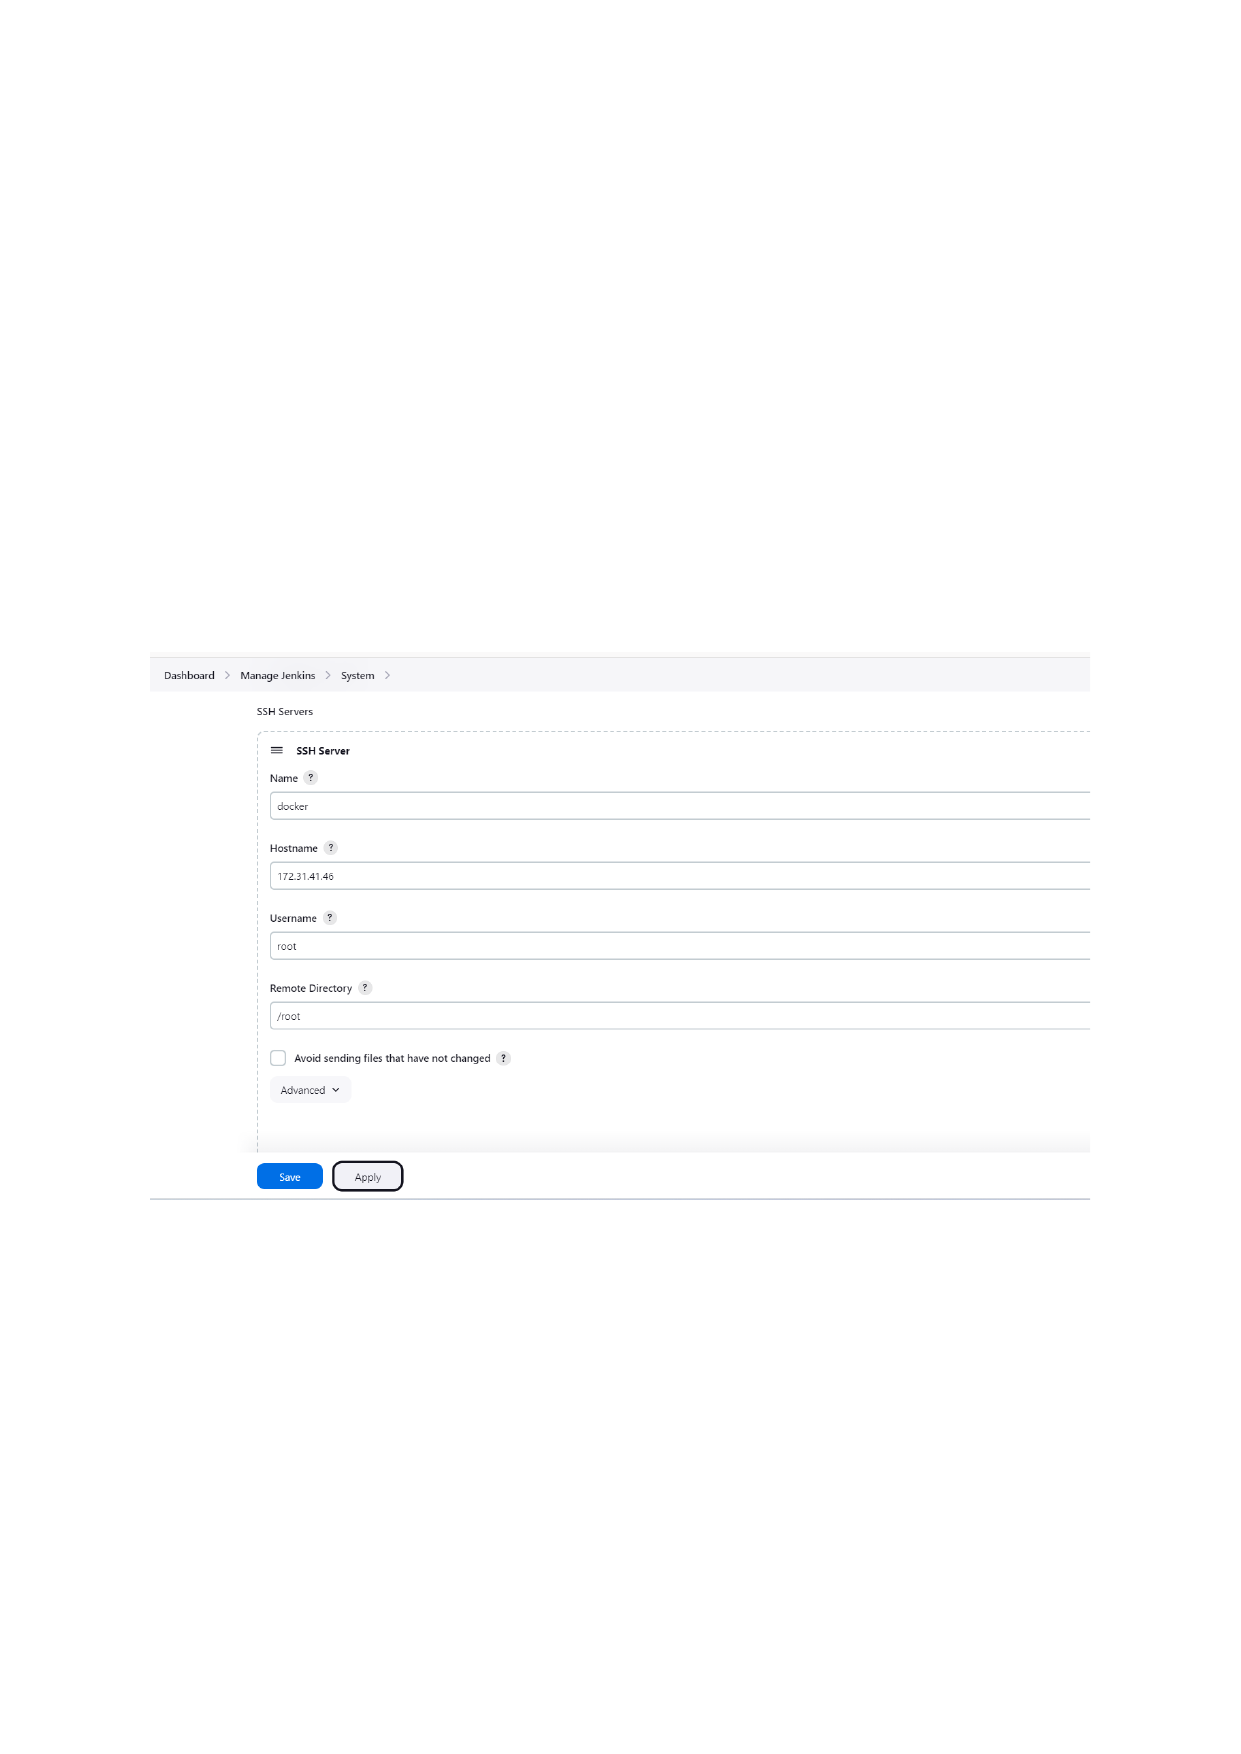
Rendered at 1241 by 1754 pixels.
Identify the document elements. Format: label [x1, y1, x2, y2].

picture [150, 652, 1091, 1200]
